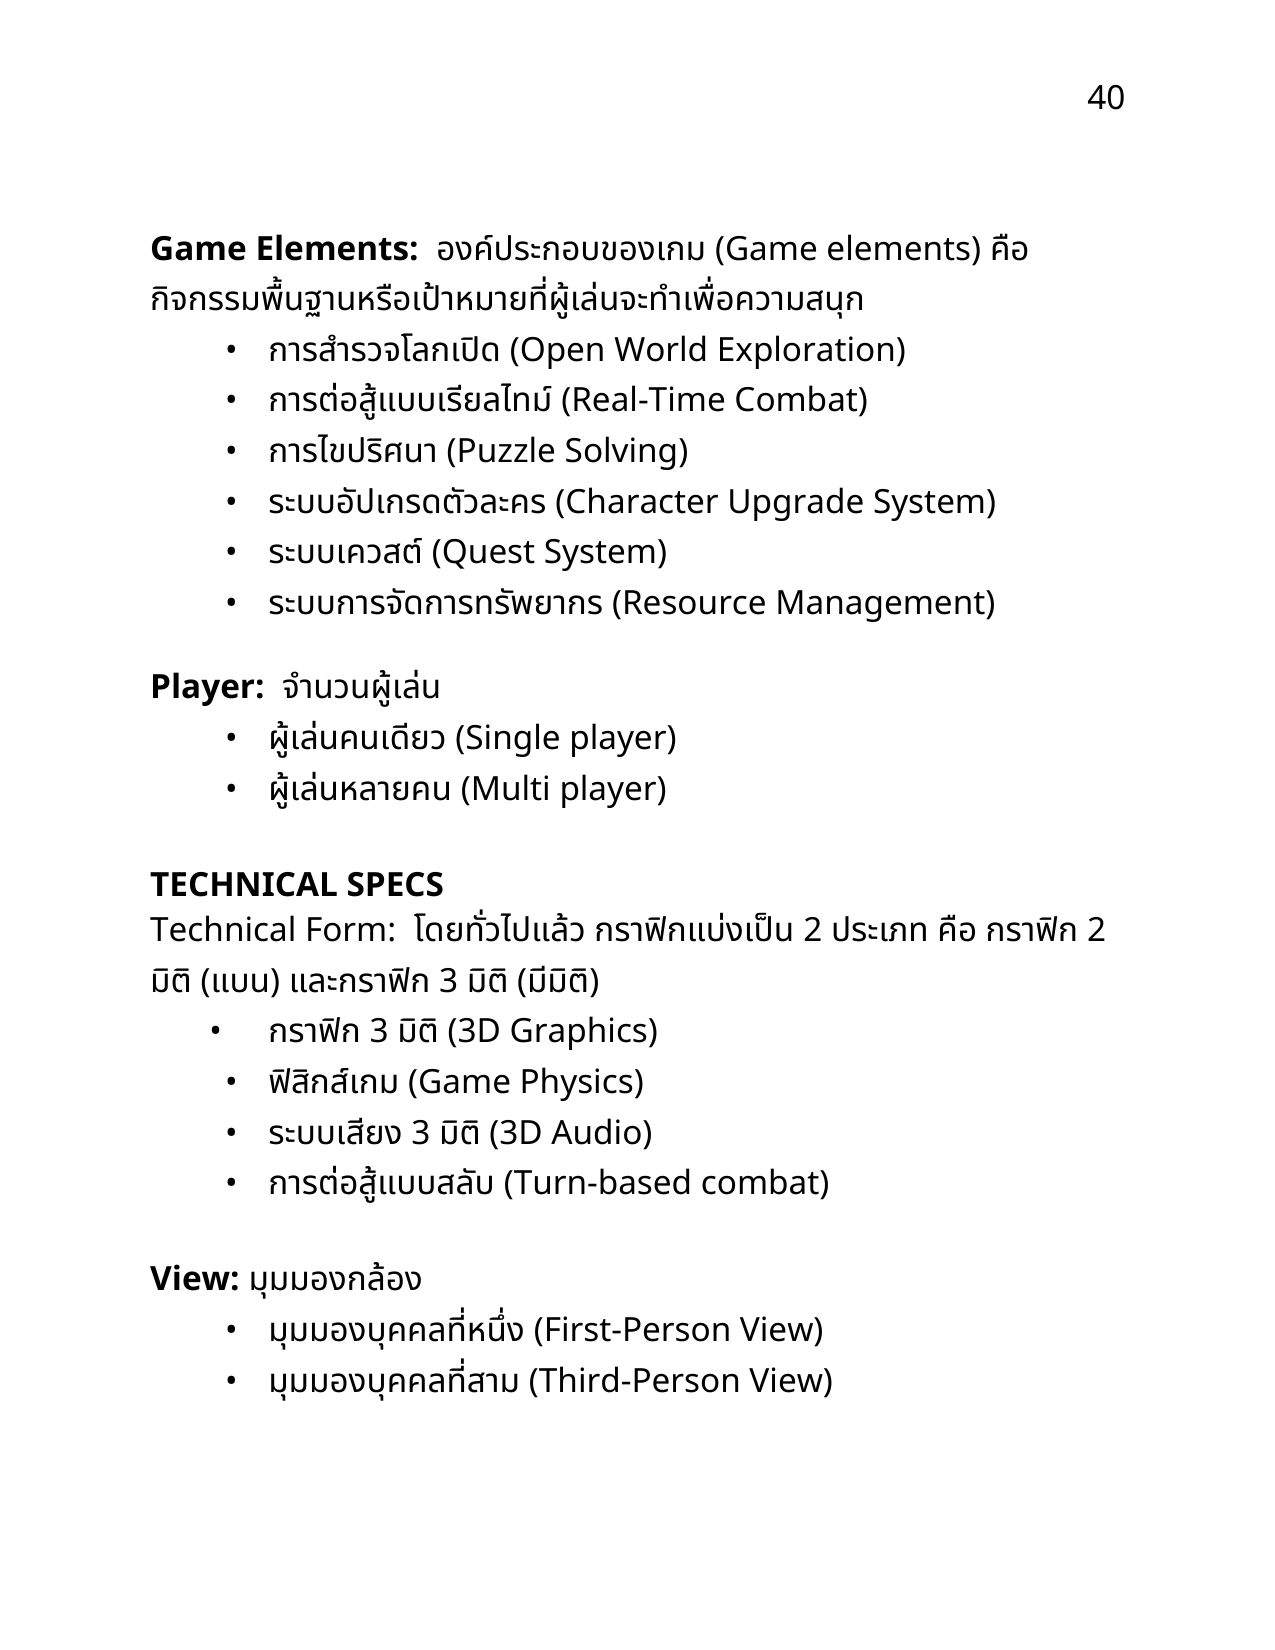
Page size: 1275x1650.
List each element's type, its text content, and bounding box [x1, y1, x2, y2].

text • การต่อสู้แบบสลับ (Turn-based combat) [150, 1159, 1125, 1210]
text • ระบบเสียง 3 มิติ (3D Audio) [150, 1108, 1125, 1159]
text • การต่อสู้แบบเรียลไทม์ (Real-Time Combat) [150, 376, 1125, 427]
text Technical Form: โดยทั่วไปแล้ว กราฟิกแบ่งเป็น 2 ประเภท คือ กราฟิก 2 มิติ (แบน) และกราฟิก 3 มิติ (มีมิติ) [150, 906, 1125, 1007]
text Game Elements: องค์ประกอบของเกม (Game elements) คือ กิจกรรมพื้นฐานหรือเป้าหมายที่ผู้เล่นจะทำเพื่อความสนุก [150, 224, 1125, 326]
text • ผู้เล่นหลายคน (Multi player) [150, 764, 1125, 815]
text TECHNICAL SPECS [150, 861, 1125, 906]
text Player: จำนวนผู้เล่น [150, 663, 1125, 714]
text • การสำรวจโลกเปิด (Open World Exploration) [150, 326, 1125, 376]
text • ระบบเควสต์ (Quest System) [150, 528, 1125, 579]
text • ฟิสิกส์เกม (Game Physics) [150, 1058, 1125, 1108]
text • กราฟิก 3 มิติ (3D Graphics) [150, 1007, 1125, 1058]
text • ระบบอัปเกรดตัวละคร (Character Upgrade System) [150, 477, 1125, 528]
text • ระบบการจัดการทรัพยากร (Resource Management) [150, 579, 1125, 629]
text • มุมมองบุคคลที่สาม (Third-Person View) [150, 1356, 1125, 1407]
text • ผู้เล่นคนเดียว (Single player) [150, 714, 1125, 764]
text • การไขปริศนา (Puzzle Solving) [150, 427, 1125, 477]
text • มุมมองบุคคลที่หนึ่ง (First-Person View) [150, 1306, 1125, 1356]
text View: มุมมองกล้อง [150, 1255, 1125, 1306]
